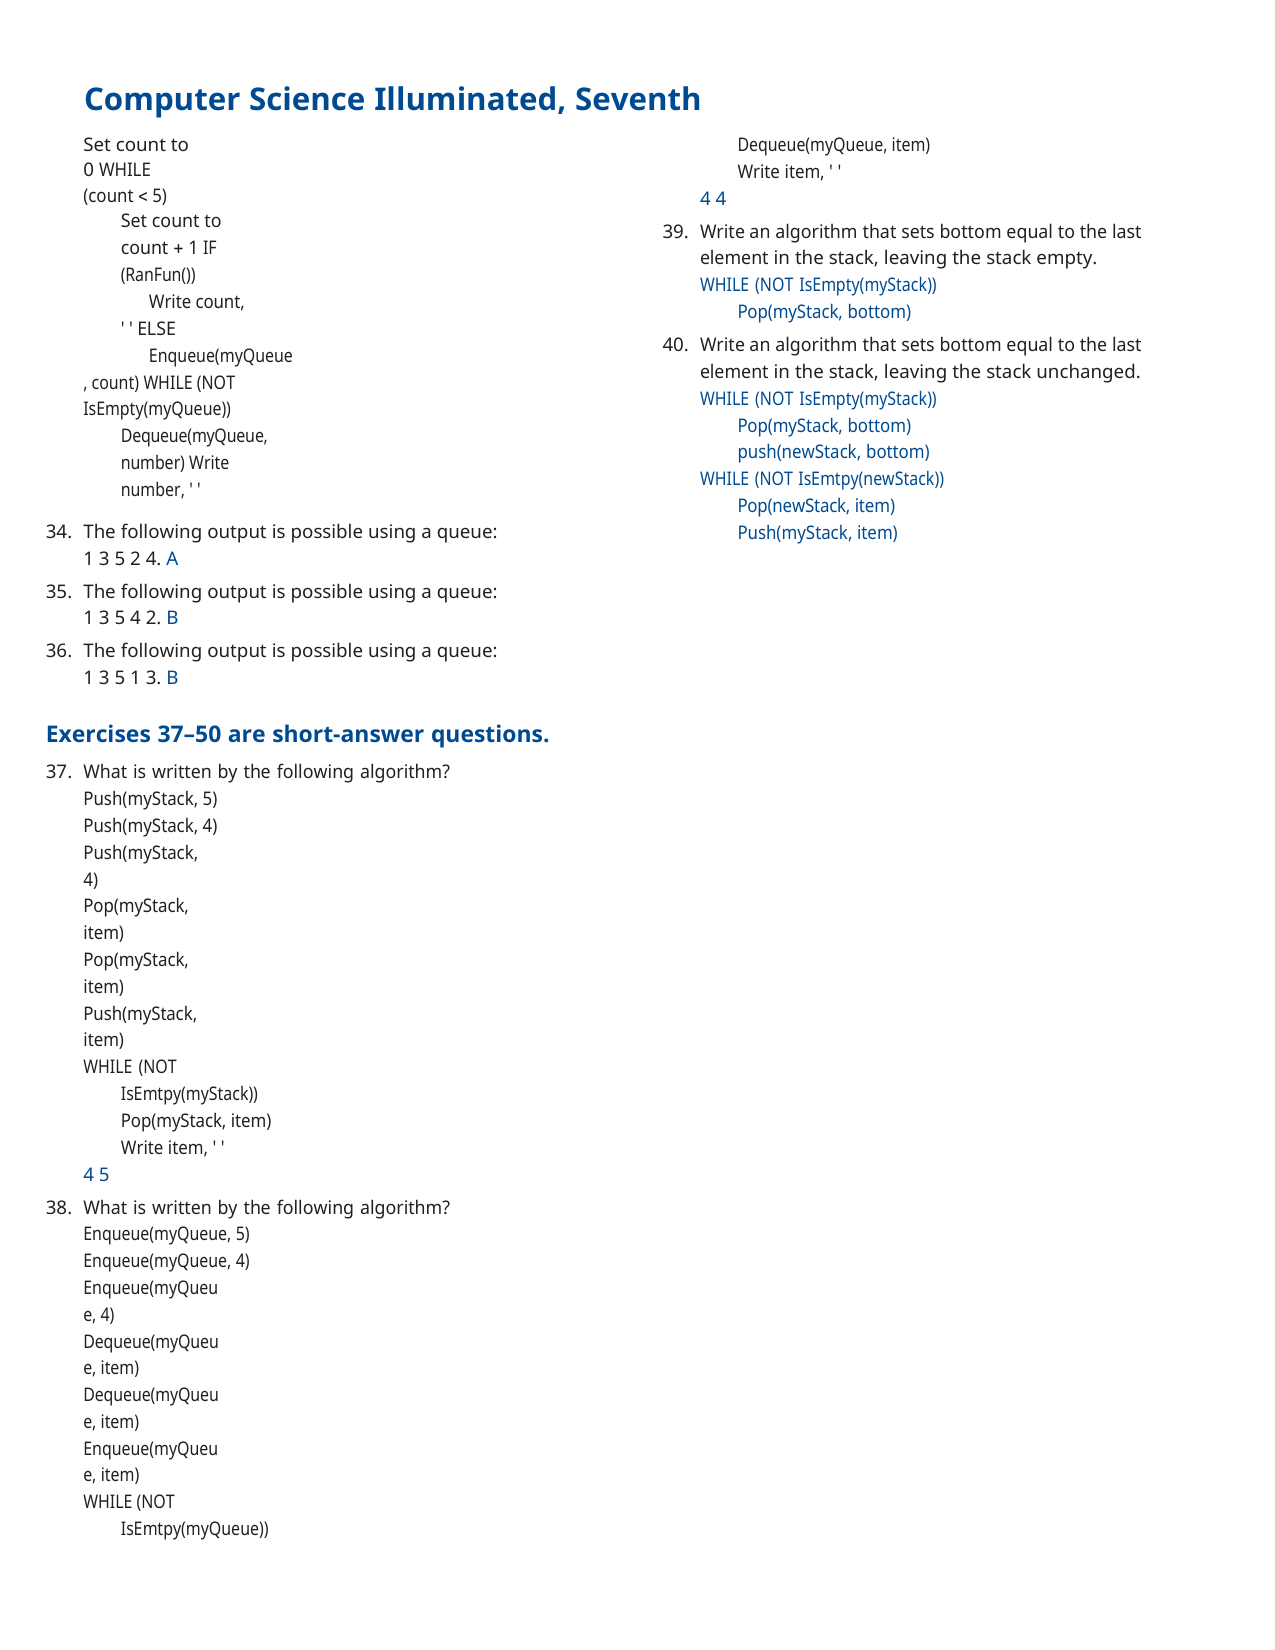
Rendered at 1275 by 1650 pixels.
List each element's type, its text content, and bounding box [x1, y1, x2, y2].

text WHILE (NOT IsEmpty(myStack)) Pop(myStack, bottom) [700, 272, 959, 324]
text 4 4 [700, 185, 1275, 211]
list The following output is possible using a queue: 1 3 5 2 4. A [46, 518, 508, 570]
list The following output is possible using a queue: 1 3 5 1 3. B [46, 638, 508, 690]
text Set count to 0 WHILE (count  5) [83, 131, 204, 208]
list What is written by the following algorithm? [46, 759, 612, 784]
text WHILE (NOT IsEmpty(myStack)) Pop(myStack, bottom) push(newStack, bottom) [700, 385, 959, 464]
text Enqueue(myQueue, 4) Dequeue(myQueue, item) Dequeue(myQueue, item) Enqueue(myQueue, item) [83, 1274, 222, 1487]
text WHILE (NOT IsEmtpy(myStack)) Pop(myStack, item) [83, 1054, 297, 1133]
text Set count to count  1 IF (RanFun()) [121, 208, 248, 287]
list The following output is possible using a queue: 1 3 5 4 2. B [46, 578, 508, 630]
text Dequeue(myQueue, number) Write number, ' ' [121, 423, 280, 502]
text Push(myStack, 4) [83, 812, 612, 838]
text Write count, ' ' ELSE [121, 288, 248, 341]
list What is written by the following algorithm? [46, 1194, 612, 1219]
text Write item, ' ' [121, 1134, 612, 1160]
text WHILE (NOT IsEmtpy(newStack)) Pop(newStack, item) Push(myStack, item) [700, 466, 959, 545]
text Push(myStack, 5) [83, 786, 612, 811]
text 4 5 [83, 1161, 612, 1187]
text Enqueue(myQueue, 5) [83, 1221, 612, 1246]
list Write an algorithm that sets bottom equal to the last element in the stack, leaving the stack unchanged. [662, 331, 1200, 384]
text WHILE (NOT IsEmtpy(myQueue)) Dequeue(myQueue, item) Write item, ' ' [700, 131, 943, 183]
text Enqueue(myQueue, count) WHILE (NOT IsEmpty(myQueue)) [83, 342, 297, 421]
text WHILE (NOT IsEmtpy(myQueue)) Dequeue(myQueue, item) Write item, ' ' [83, 1489, 280, 1541]
subtitle Exercises 37–50 are short-answer questions. [46, 718, 612, 749]
list Write an algorithm that sets bottom equal to the last element in the stack, leaving the stack empty. [662, 218, 1200, 270]
text Push(myStack, 4) Pop(myStack, item) Pop(myStack, item) Push(myStack, item) [83, 839, 204, 1052]
text Enqueue(myQueue, 4) [83, 1247, 612, 1273]
